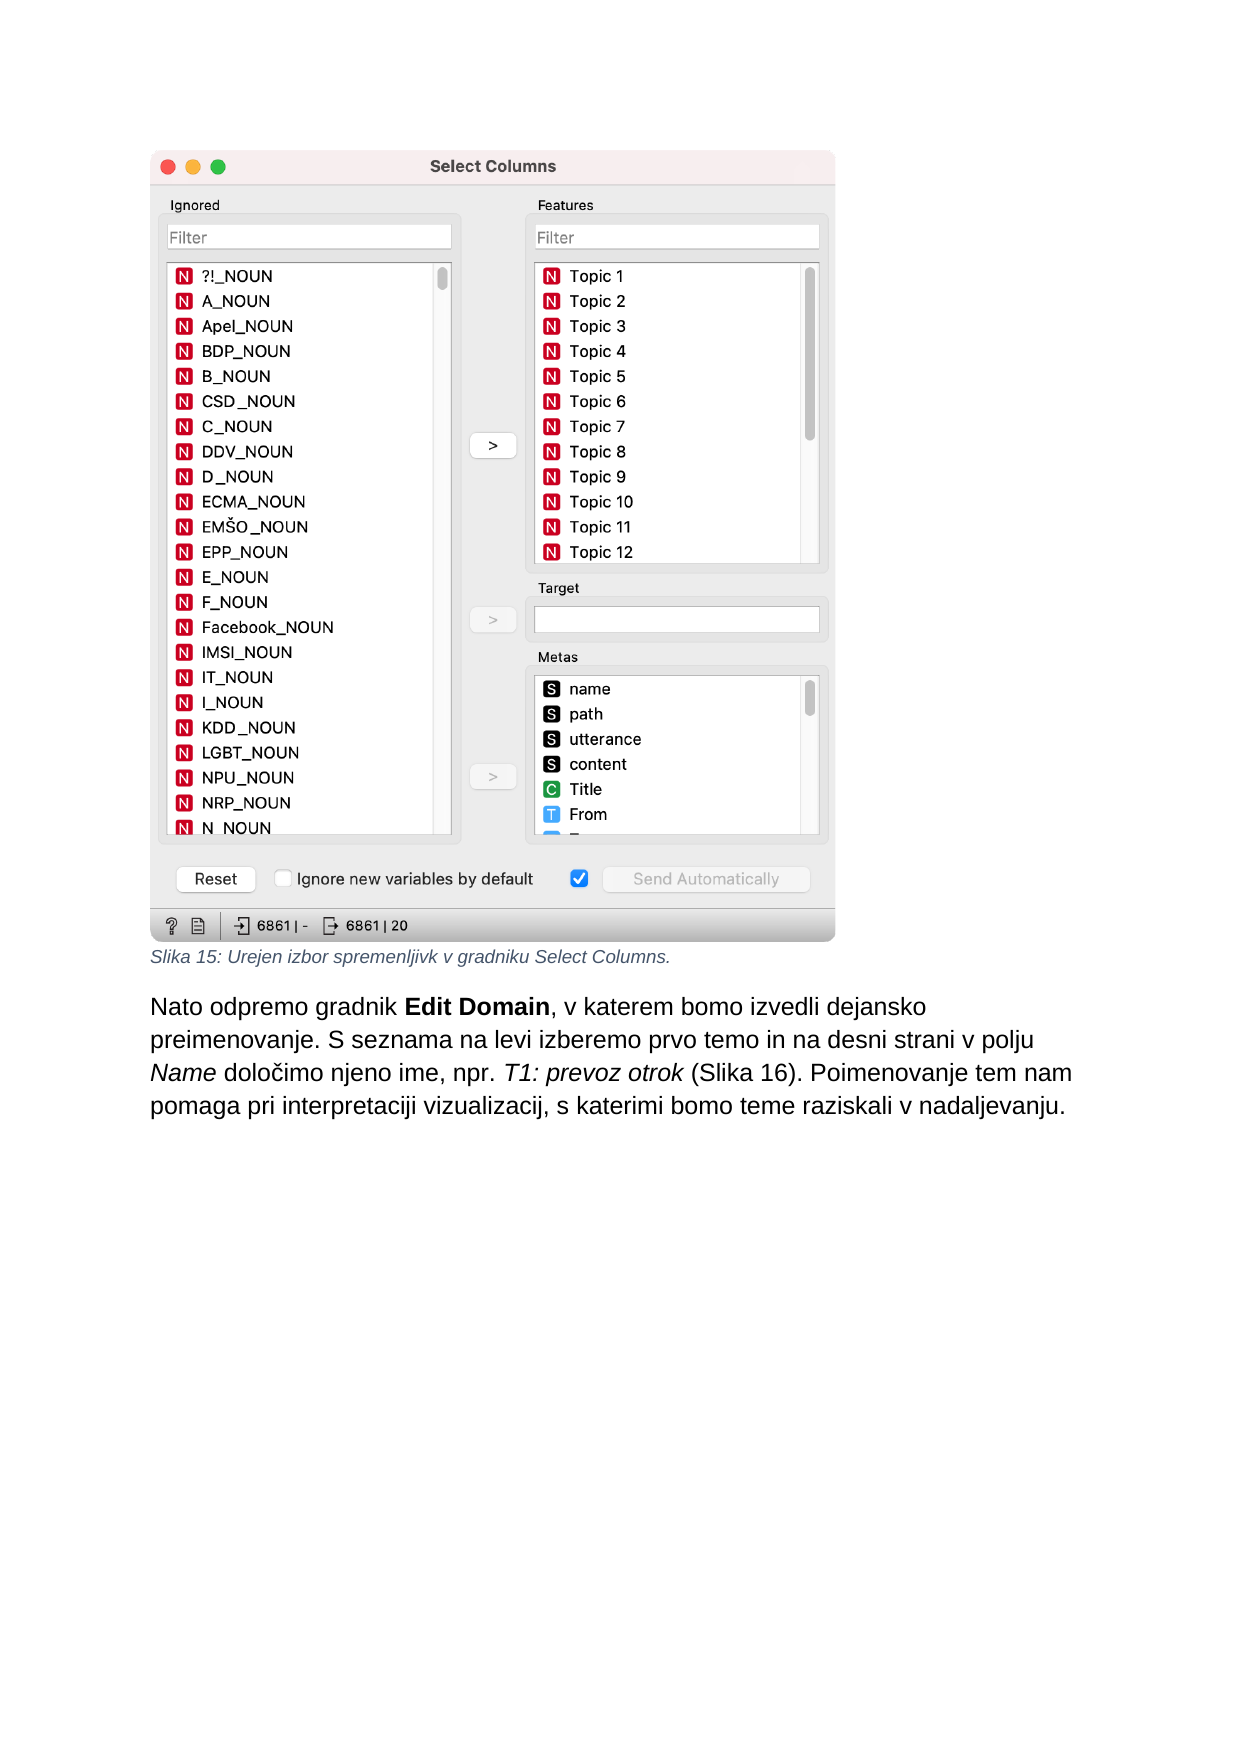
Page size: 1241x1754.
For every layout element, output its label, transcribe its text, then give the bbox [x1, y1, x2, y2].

text Nato odpremo gradnik Edit Domain, v katerem bomo izvedli dejansko preimenovanje. S seznama na levi izberemo prvo temo in na desni strani v polju Name določimo njeno ime, npr. T1: prevoz otrok (Slika 16). Poimenovanje tem nam pomaga pri interpretaciji vizualizacij, s katerimi bomo teme raziskali v nadaljevanju. [150, 992, 1090, 1120]
picture [150, 150, 836, 942]
